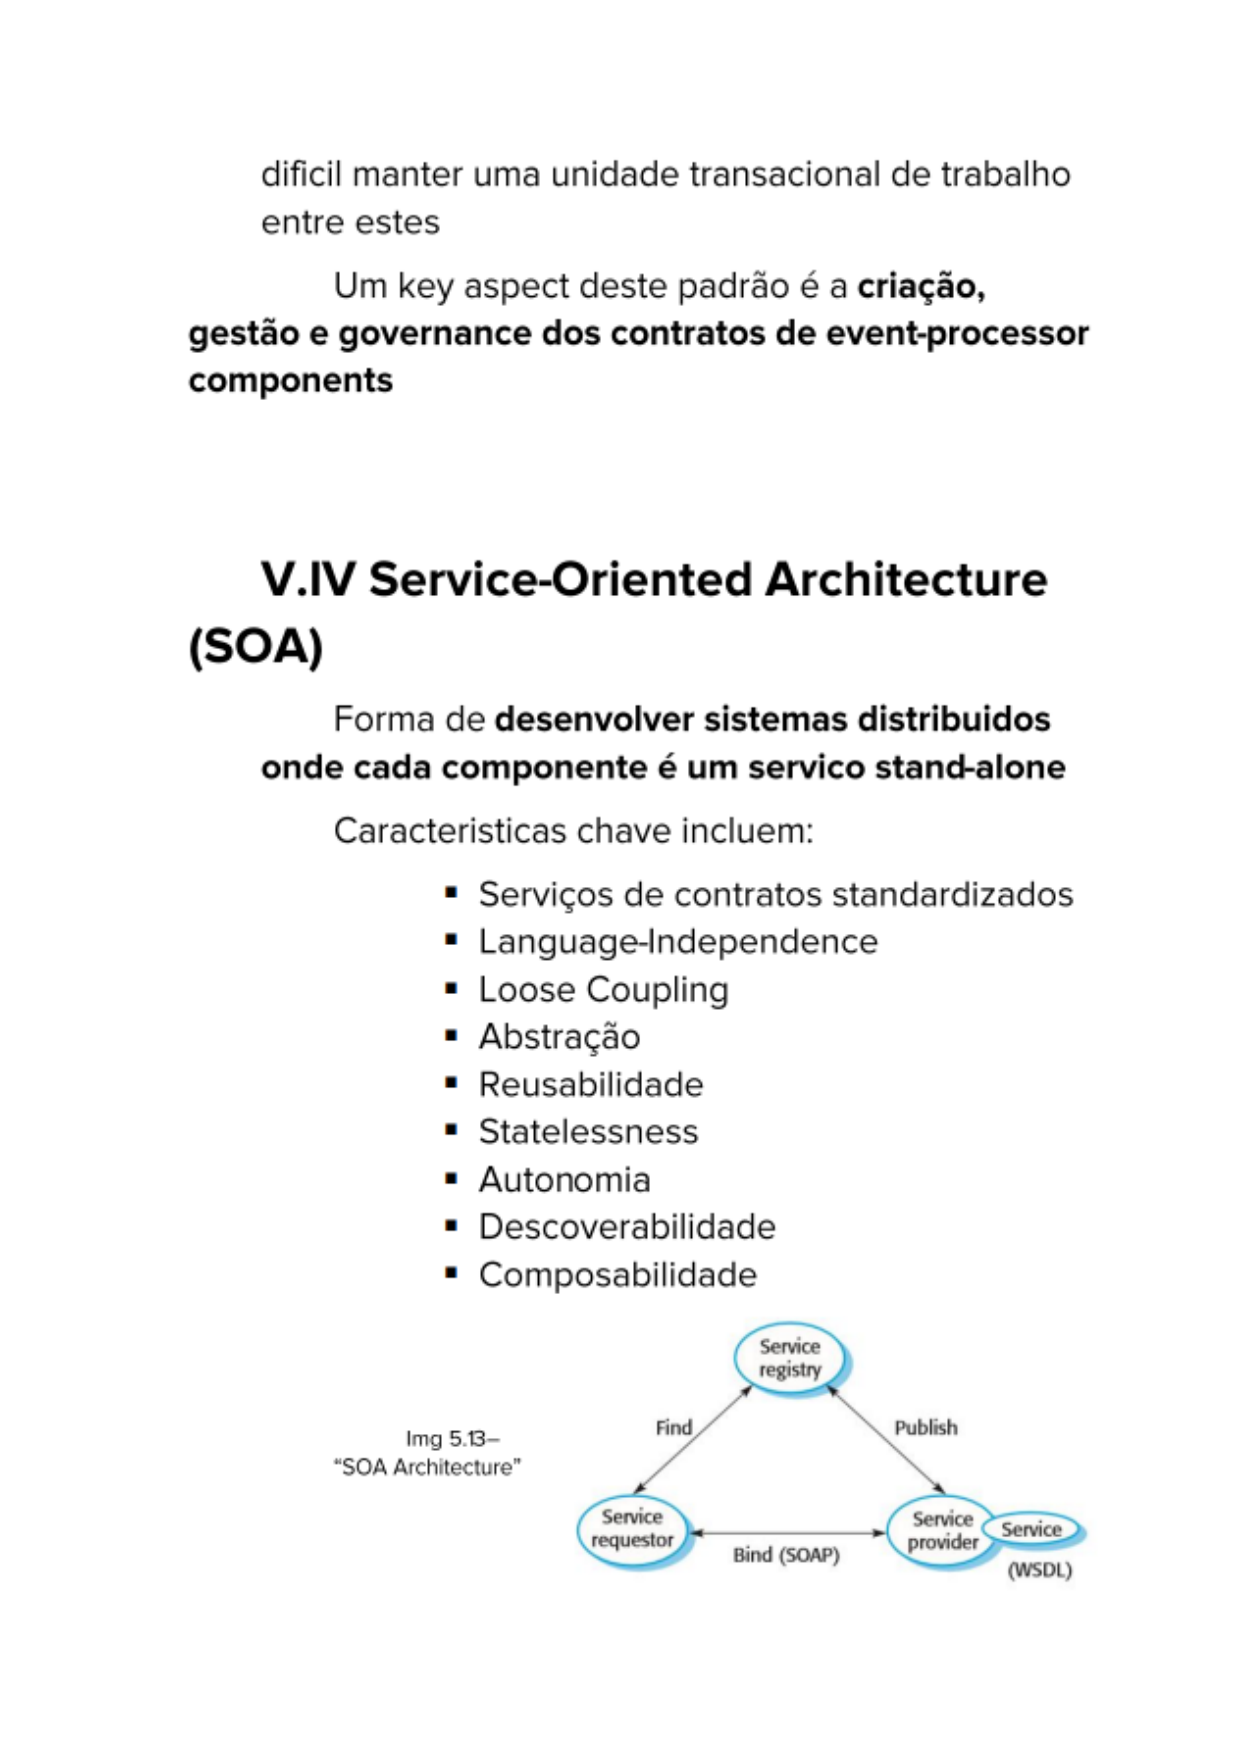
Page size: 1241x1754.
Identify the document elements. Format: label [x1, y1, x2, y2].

picture [177, 147, 1105, 1592]
